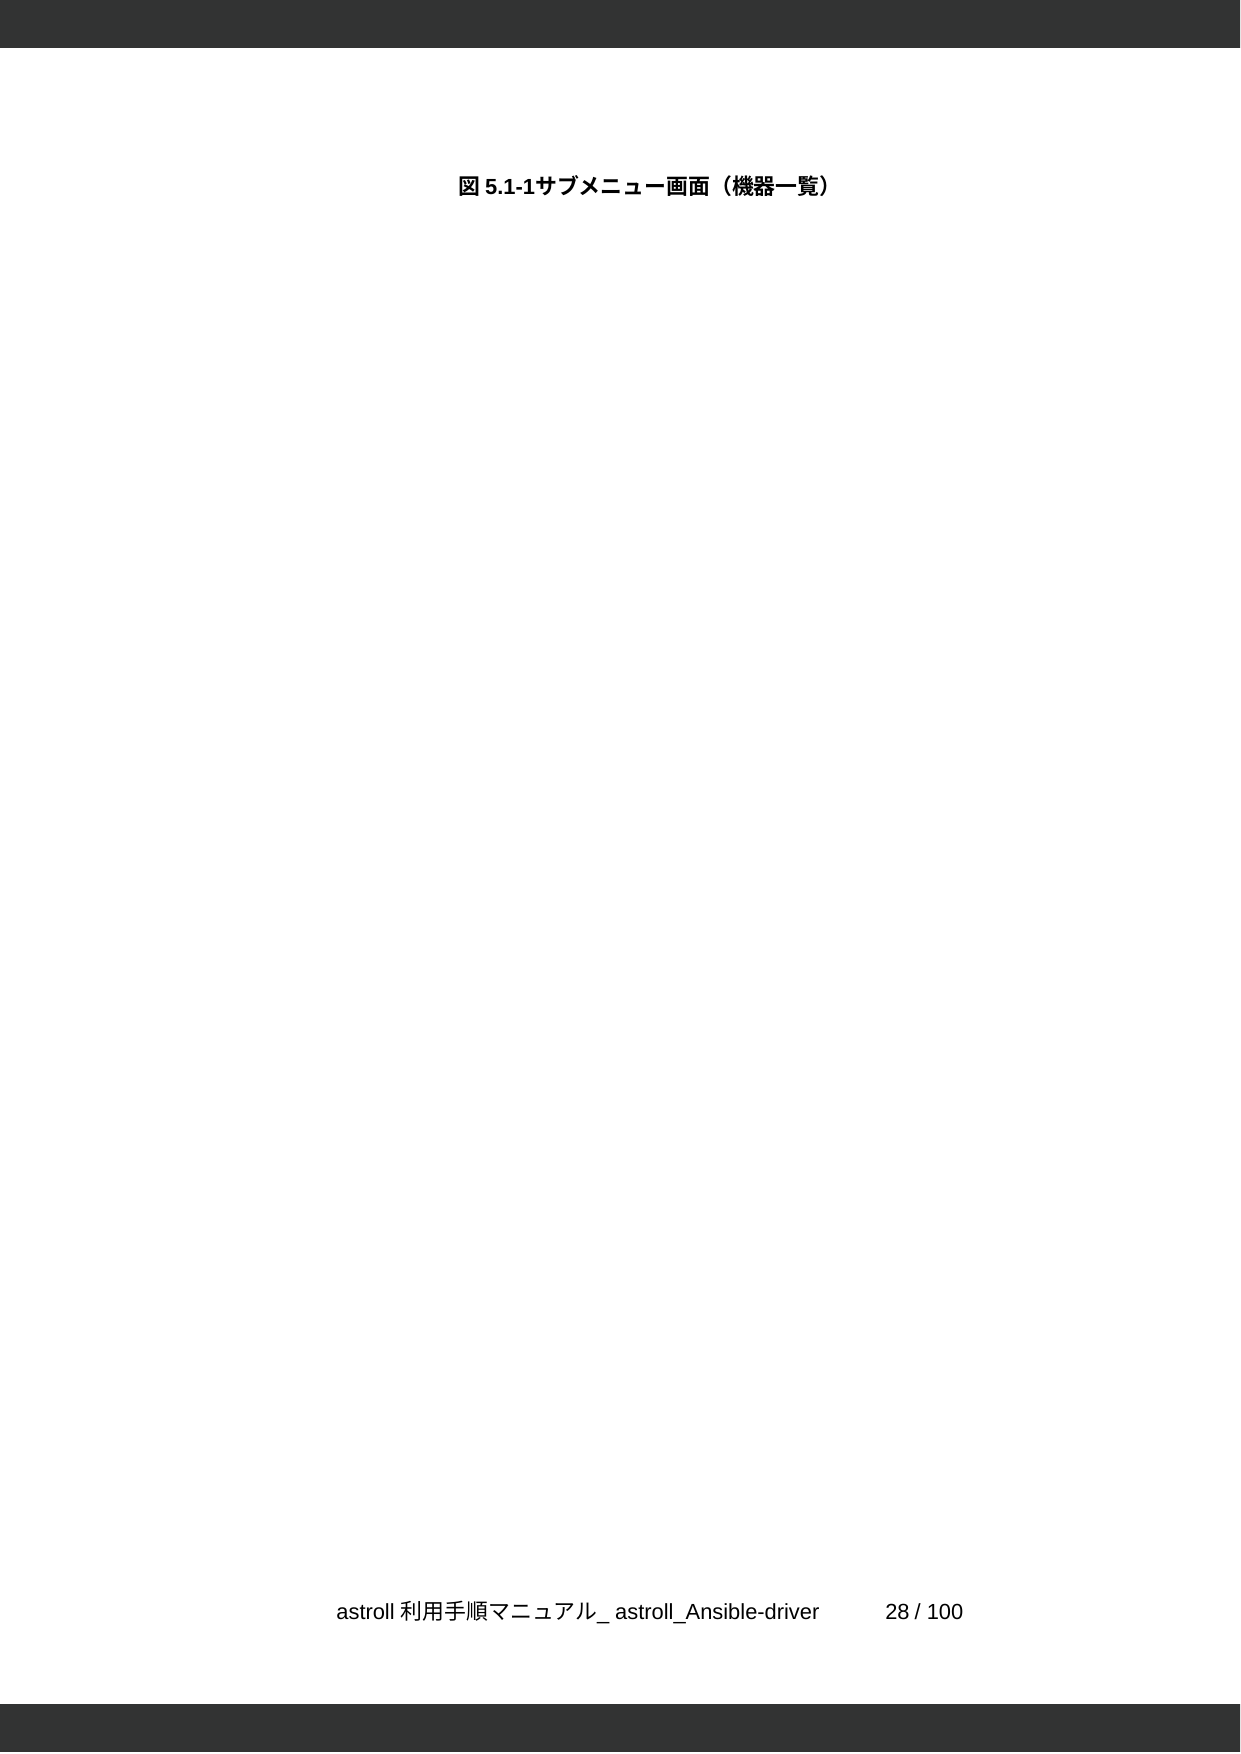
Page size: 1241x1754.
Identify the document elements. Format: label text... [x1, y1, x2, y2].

picture [0, 0, 1241, 48]
picture [0, 1704, 1241, 1752]
text 図 5.1-1サブメニュー画面（機器一覧） [148, 155, 1152, 214]
